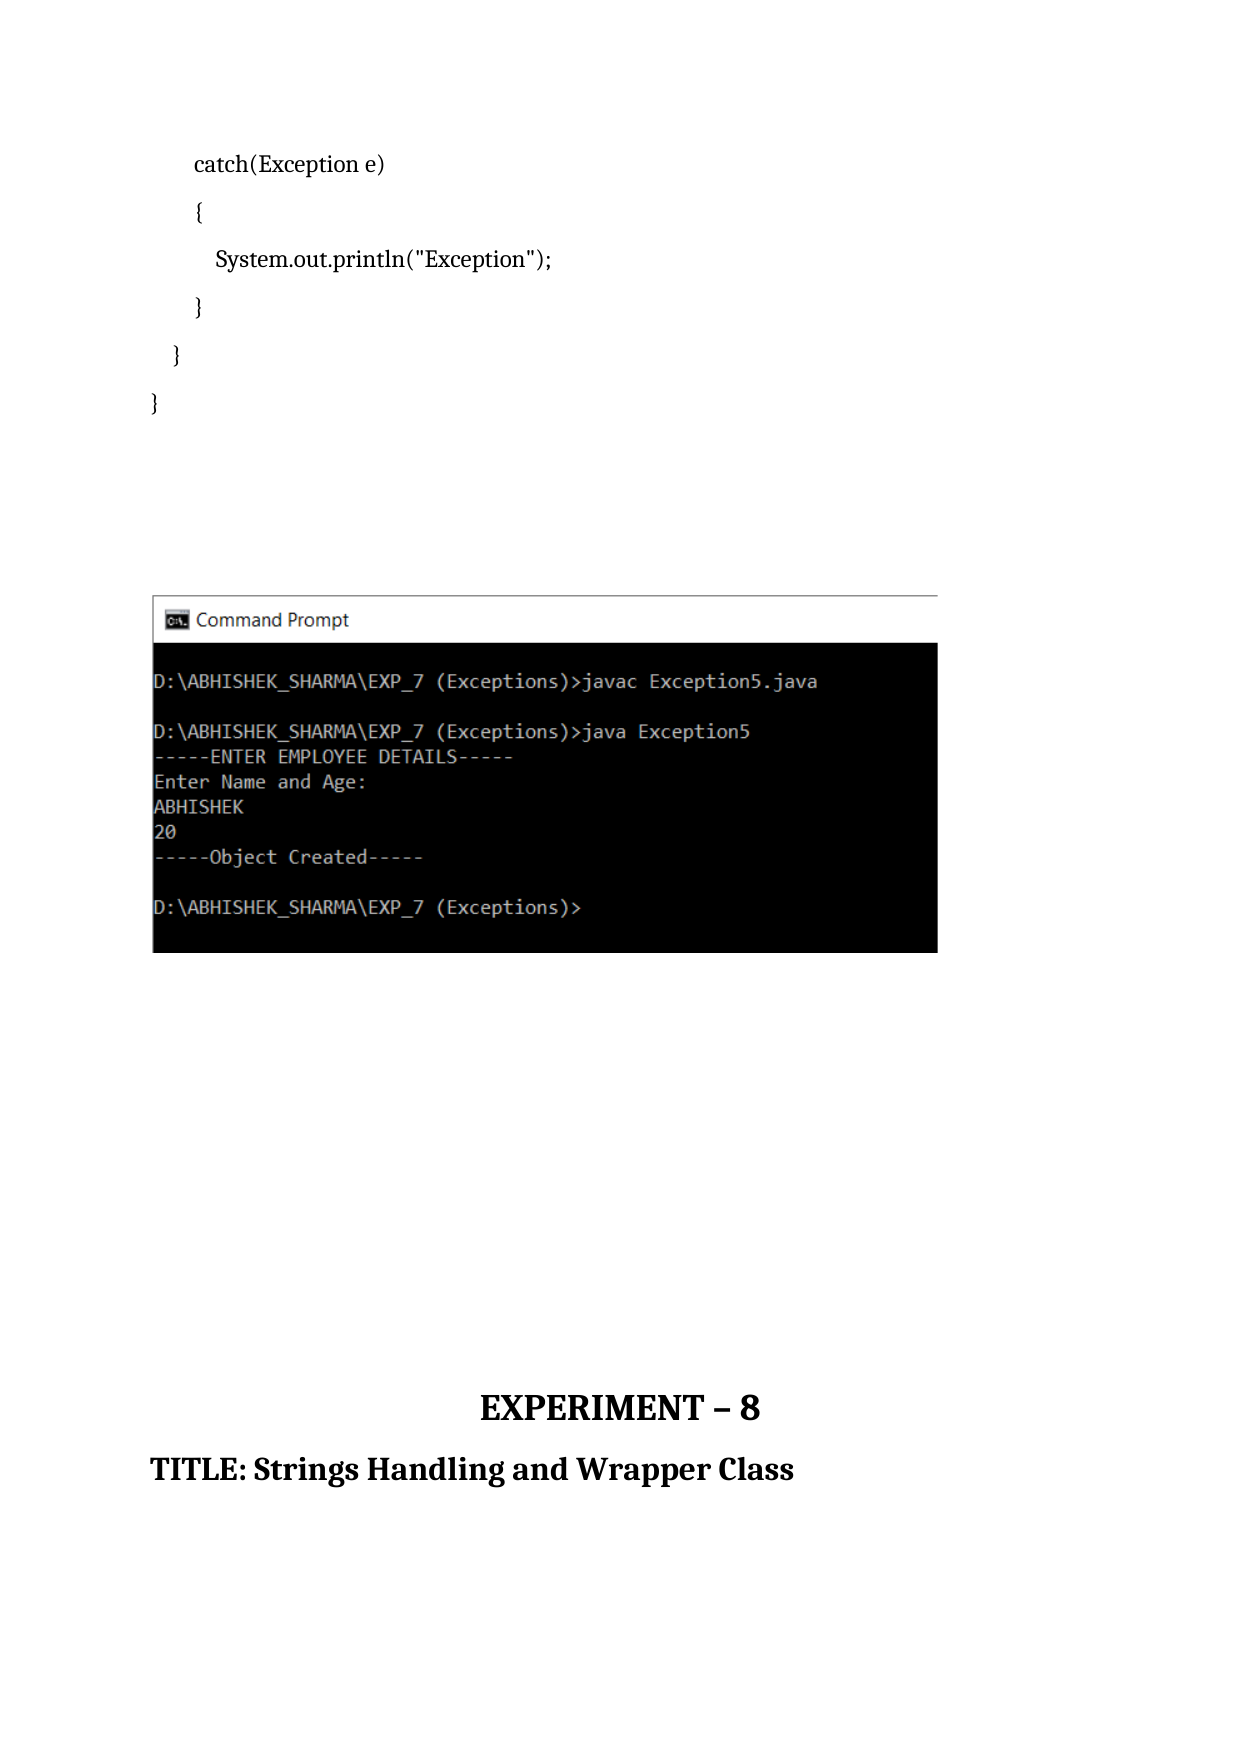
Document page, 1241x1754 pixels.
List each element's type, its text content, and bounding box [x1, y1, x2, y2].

picture [150, 594, 938, 953]
text { [150, 198, 1090, 226]
text System.out.println("Exception"); [150, 245, 1090, 274]
text TITLE: Strings Handling and Wrapper Class [150, 1450, 1090, 1488]
text } [150, 388, 1090, 417]
text catch(Exception e) [150, 150, 1090, 179]
text } [150, 293, 1090, 322]
text EXPERIMENT – 8 [150, 1387, 1090, 1430]
text } [150, 341, 1090, 369]
